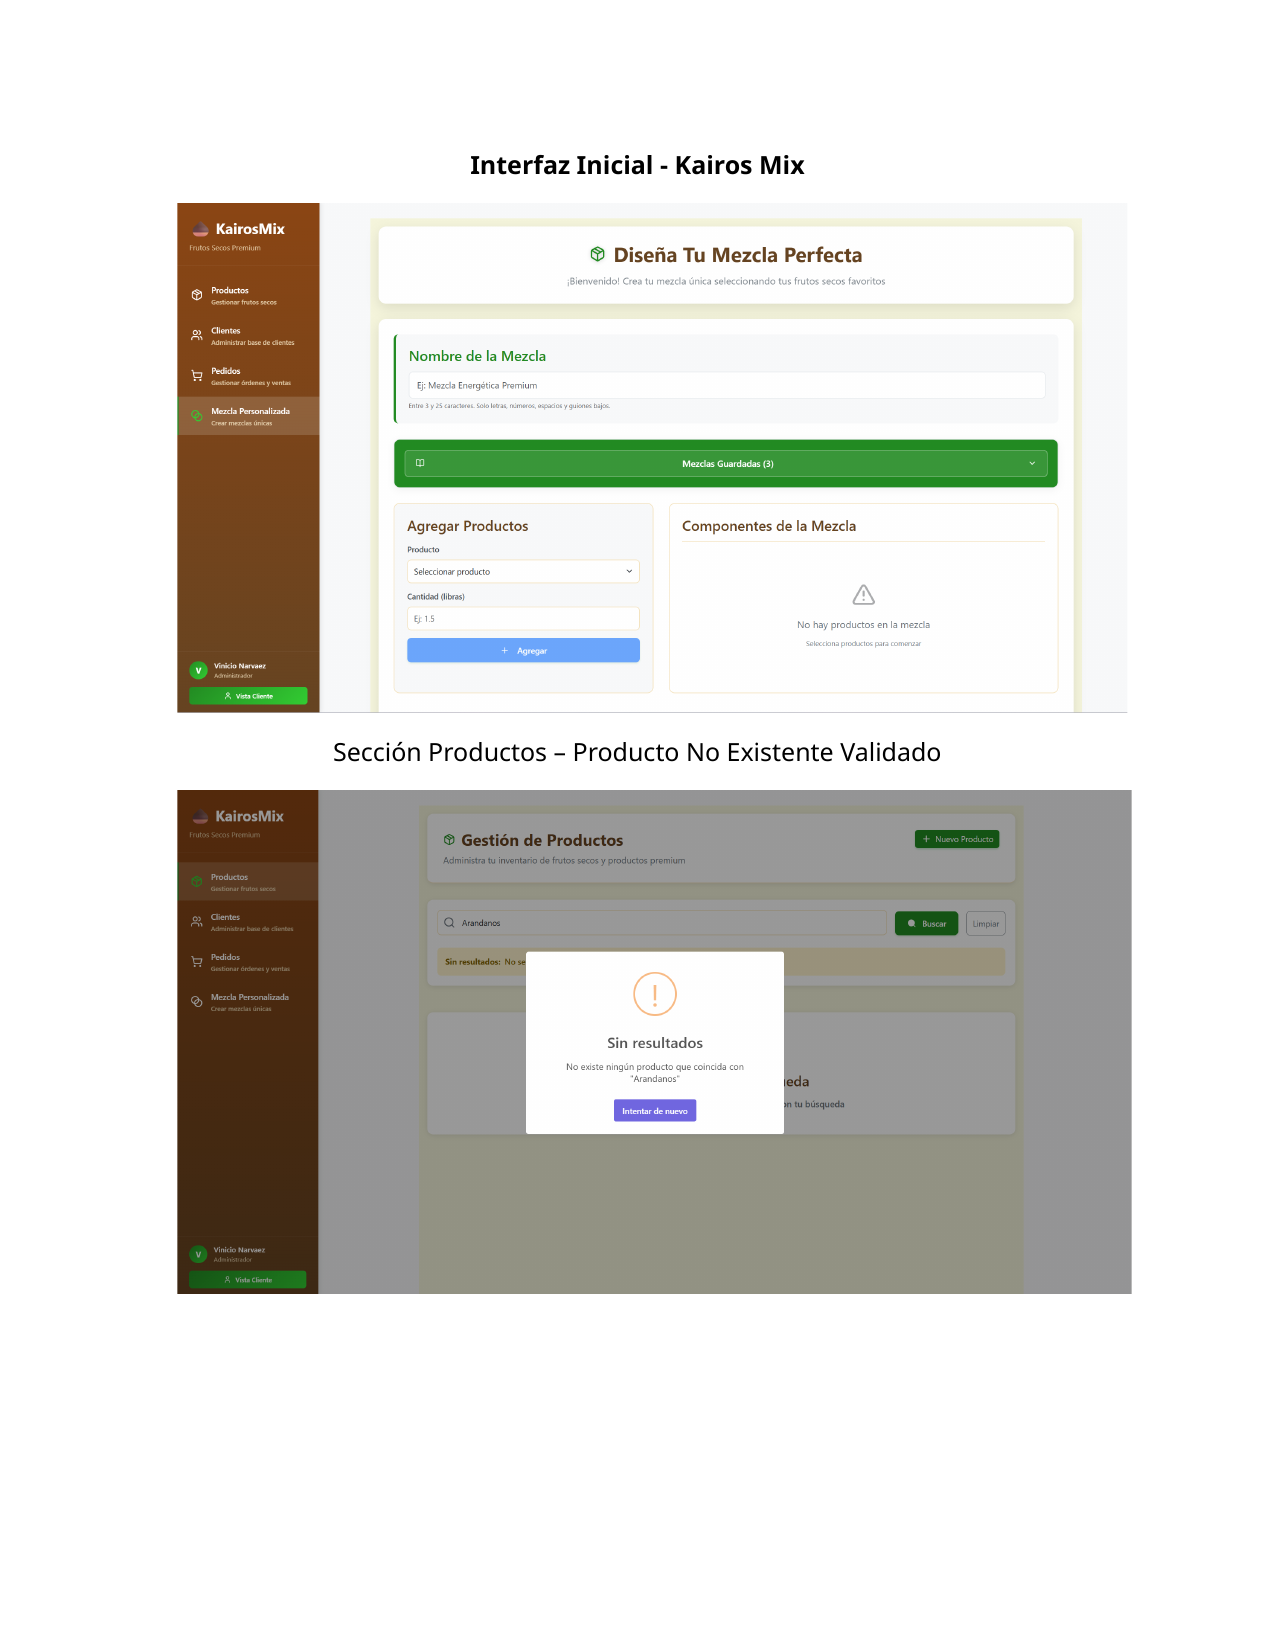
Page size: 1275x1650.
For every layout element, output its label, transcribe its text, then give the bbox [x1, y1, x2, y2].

text Sección Productos – Producto No Existente Validado [177, 734, 1098, 769]
picture [177, 790, 1132, 1294]
text Interfaz Inicial - Kairos Mix [177, 148, 1098, 182]
picture [177, 203, 1128, 713]
